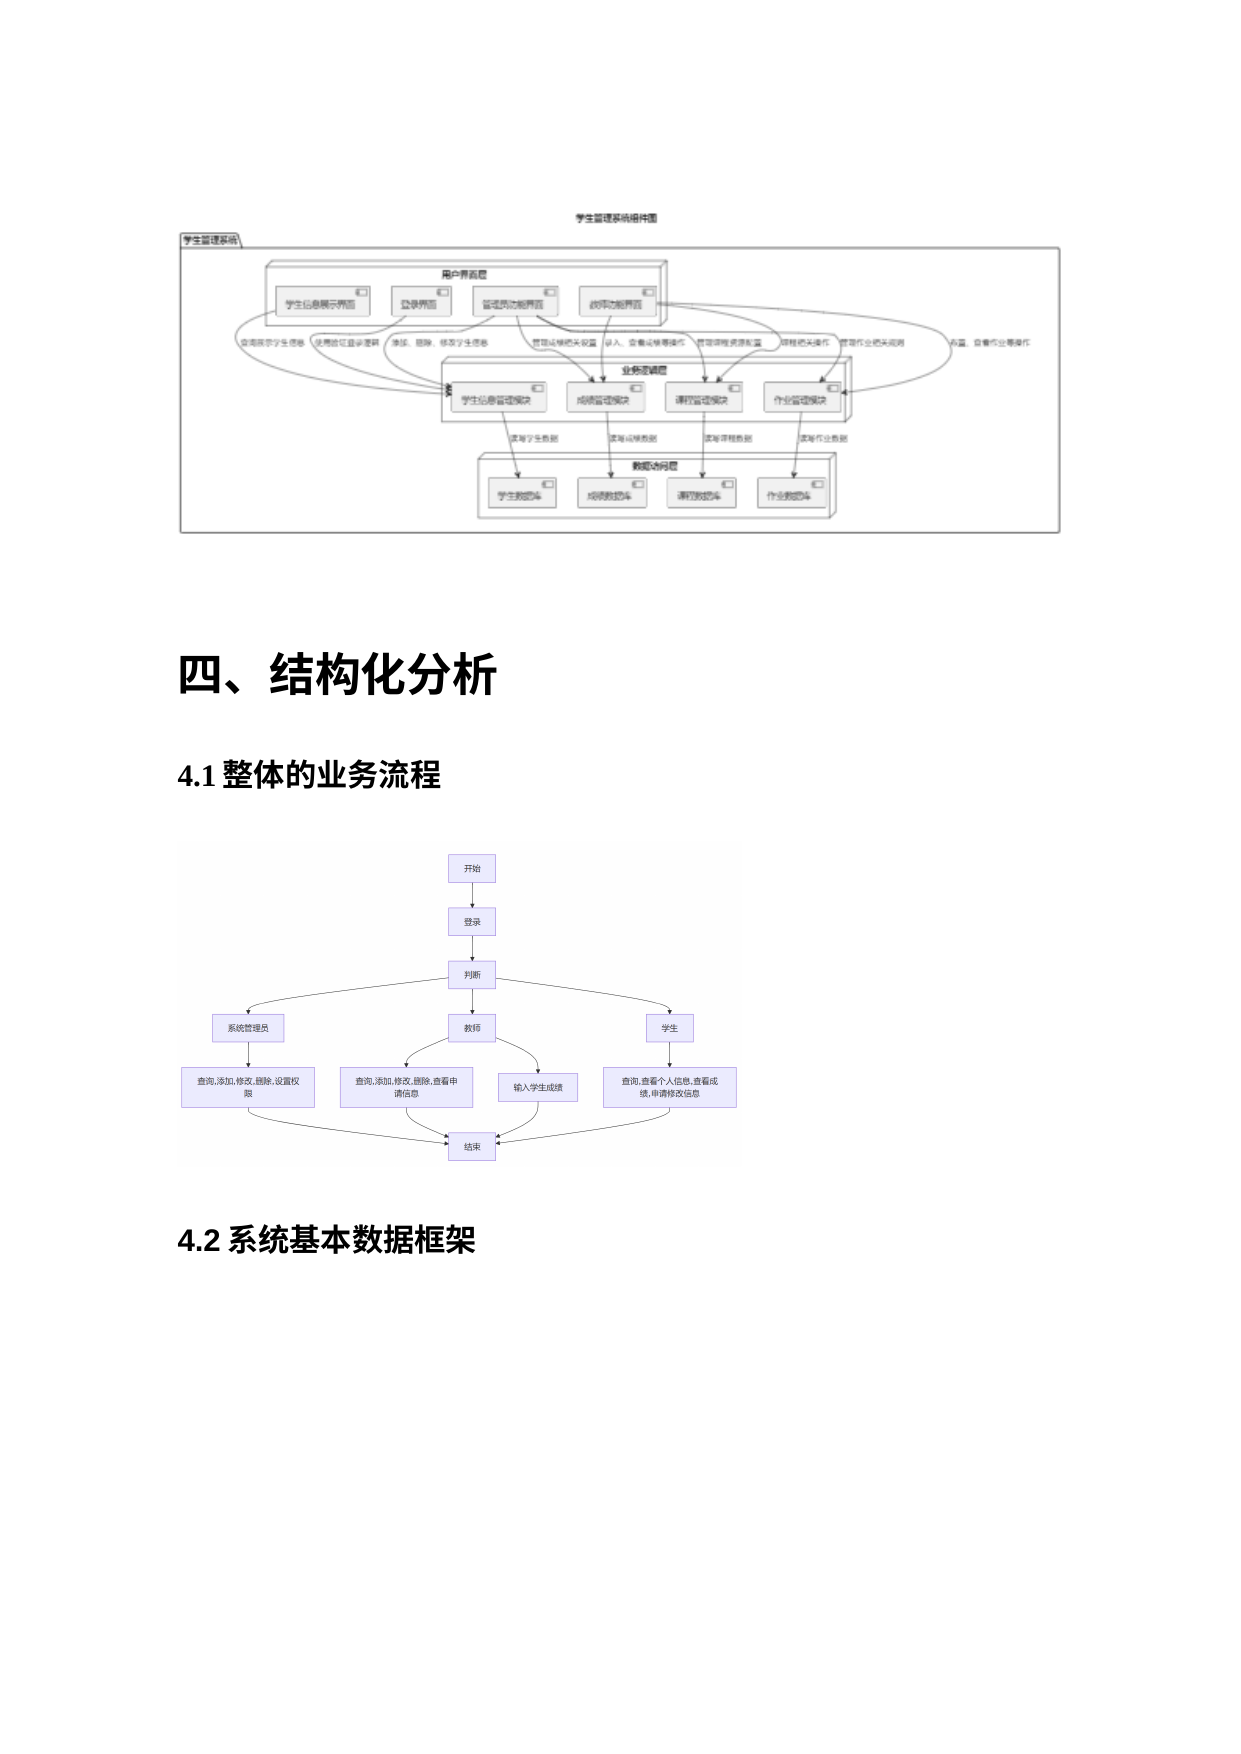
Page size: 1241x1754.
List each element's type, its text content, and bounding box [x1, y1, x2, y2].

picture [177, 206, 1064, 537]
picture [177, 841, 742, 1167]
list 4.1整体的业务流程 [177, 740, 1087, 805]
text 4.2系统基本数据框架 [177, 1205, 1087, 1270]
list 结构化分析 [177, 623, 1087, 720]
